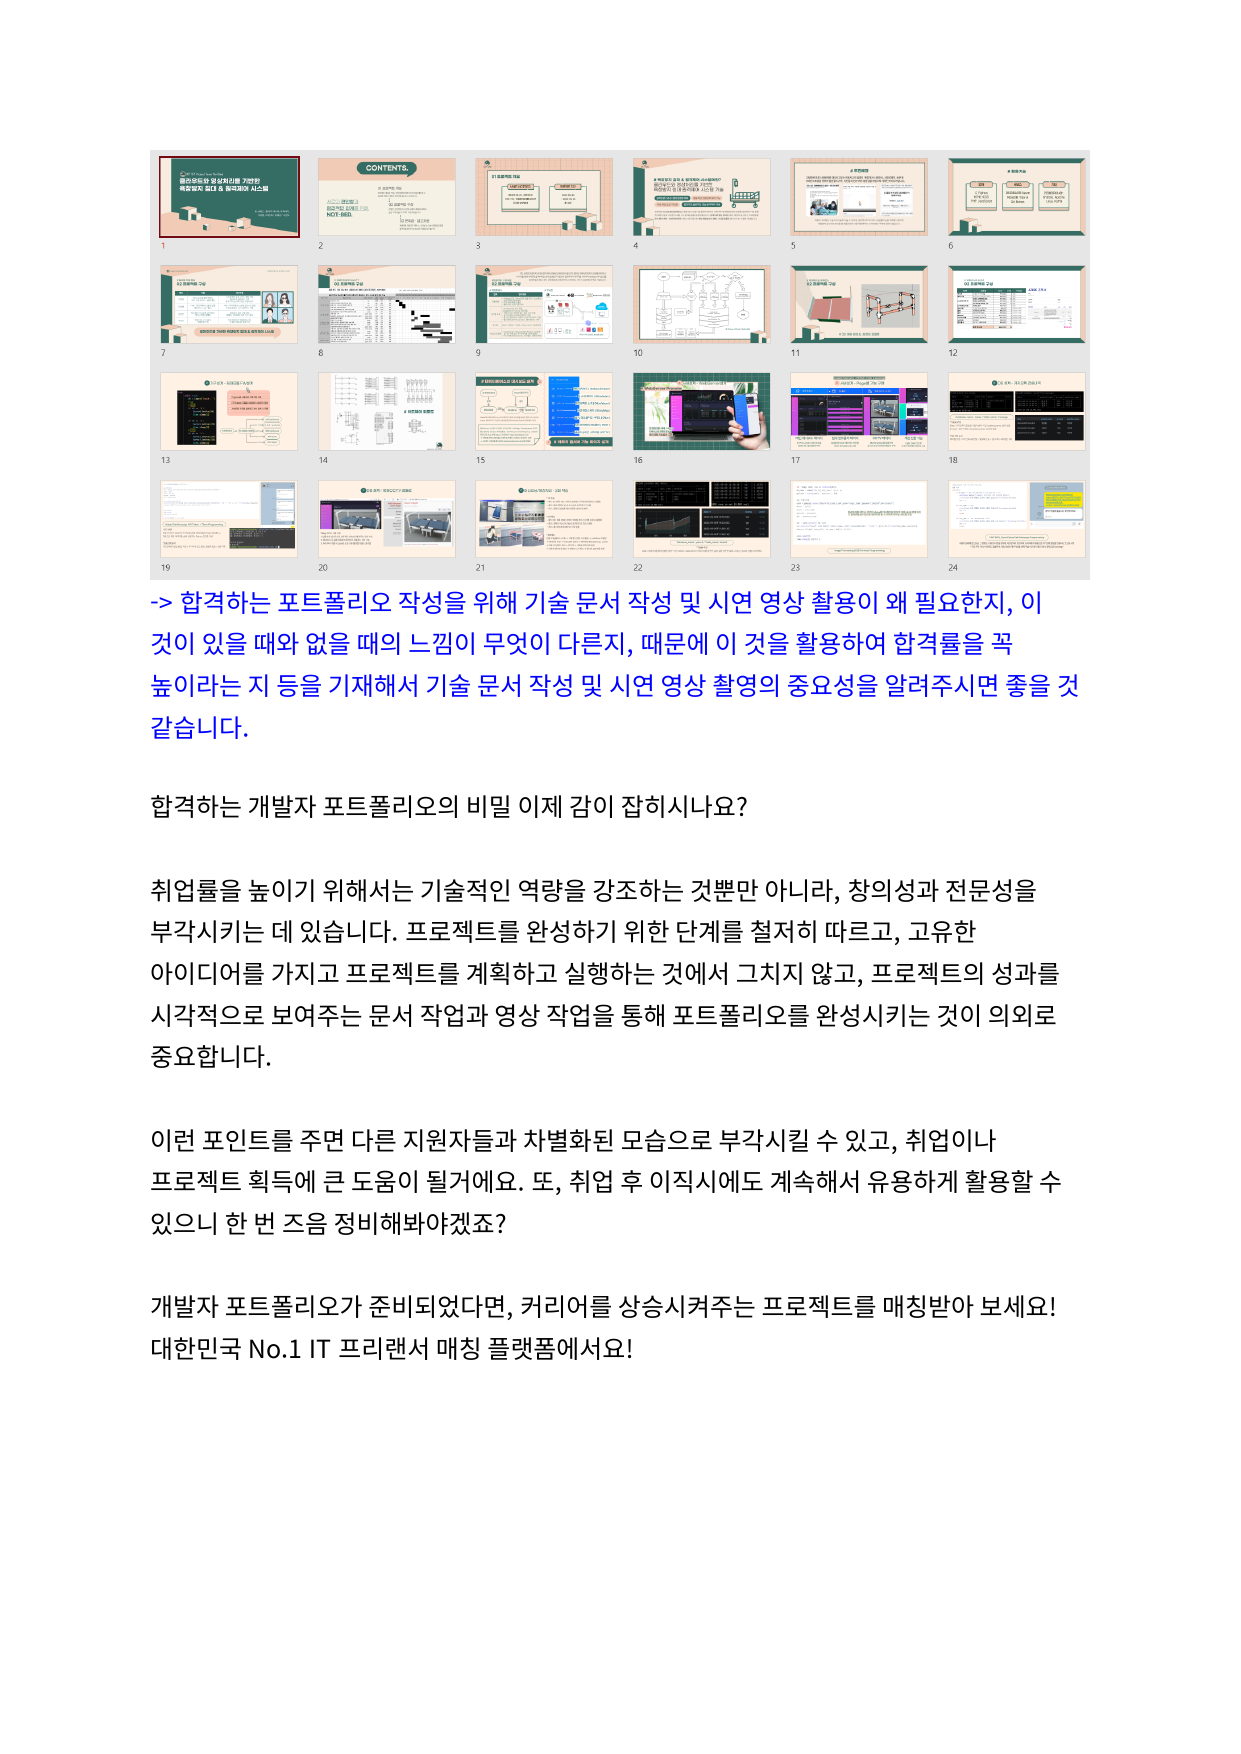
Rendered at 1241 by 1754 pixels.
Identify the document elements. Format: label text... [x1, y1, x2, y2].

text -> 합격하는 포트폴리오 작성을 위해 기술 문서 작성 및 시연 영상 촬용이 왜 필요한지, 이 것이 있을 때와 없을 때의 느낌이 무엇이 다른지, 때문에 이 것을 활용하여 합격률을 꼭 높이라는 지 등을 기재해서 기술 문서 작성 및 시연 영상 촬영의 중요성을 알려주시면 좋을 것 같습니다. [150, 583, 1090, 744]
text 취업률을 높이기 위해서는 기술적인 역량을 강조하는 것뿐만 아니라, 창의성과 전문성을 부각시키는 데 있습니다. 프로젝트를 완성하기 위한 단계를 철저히 따르고, 고유한 아이디어를 가지고 프로젝트를 계획하고 실행하는 것에서 그치지 않고, 프로젝트의 성과를 시각적으로 보여주는 문서 작업과 영상 작업을 통해 포트폴리오를 완성시키는 것이 의외로 중요합니다. [150, 871, 1090, 1074]
text 대한민국 No.1 IT 프리랜서 매칭 플랫폼에서요! [150, 1329, 1090, 1366]
text 이런 포인트를 주면 다른 지원자들과 차별화된 모습으로 부각시킬 수 있고, 취업이나 프로젝트 획득에 큰 도움이 될거에요. 또, 취업 후 이직시에도 계속해서 유용하게 활용할 수 있으니 한 번 즈음 정비해봐야겠죠? [150, 1121, 1090, 1241]
text 개발자 포트폴리오가 준비되었다면, 커리어를 상승시켜주는 프로젝트를 매칭받아 보세요! [150, 1288, 1090, 1324]
picture [150, 150, 1091, 580]
text 합격하는 개발자 포트폴리오의 비밀 이제 감이 잡히시나요? [150, 788, 1090, 824]
